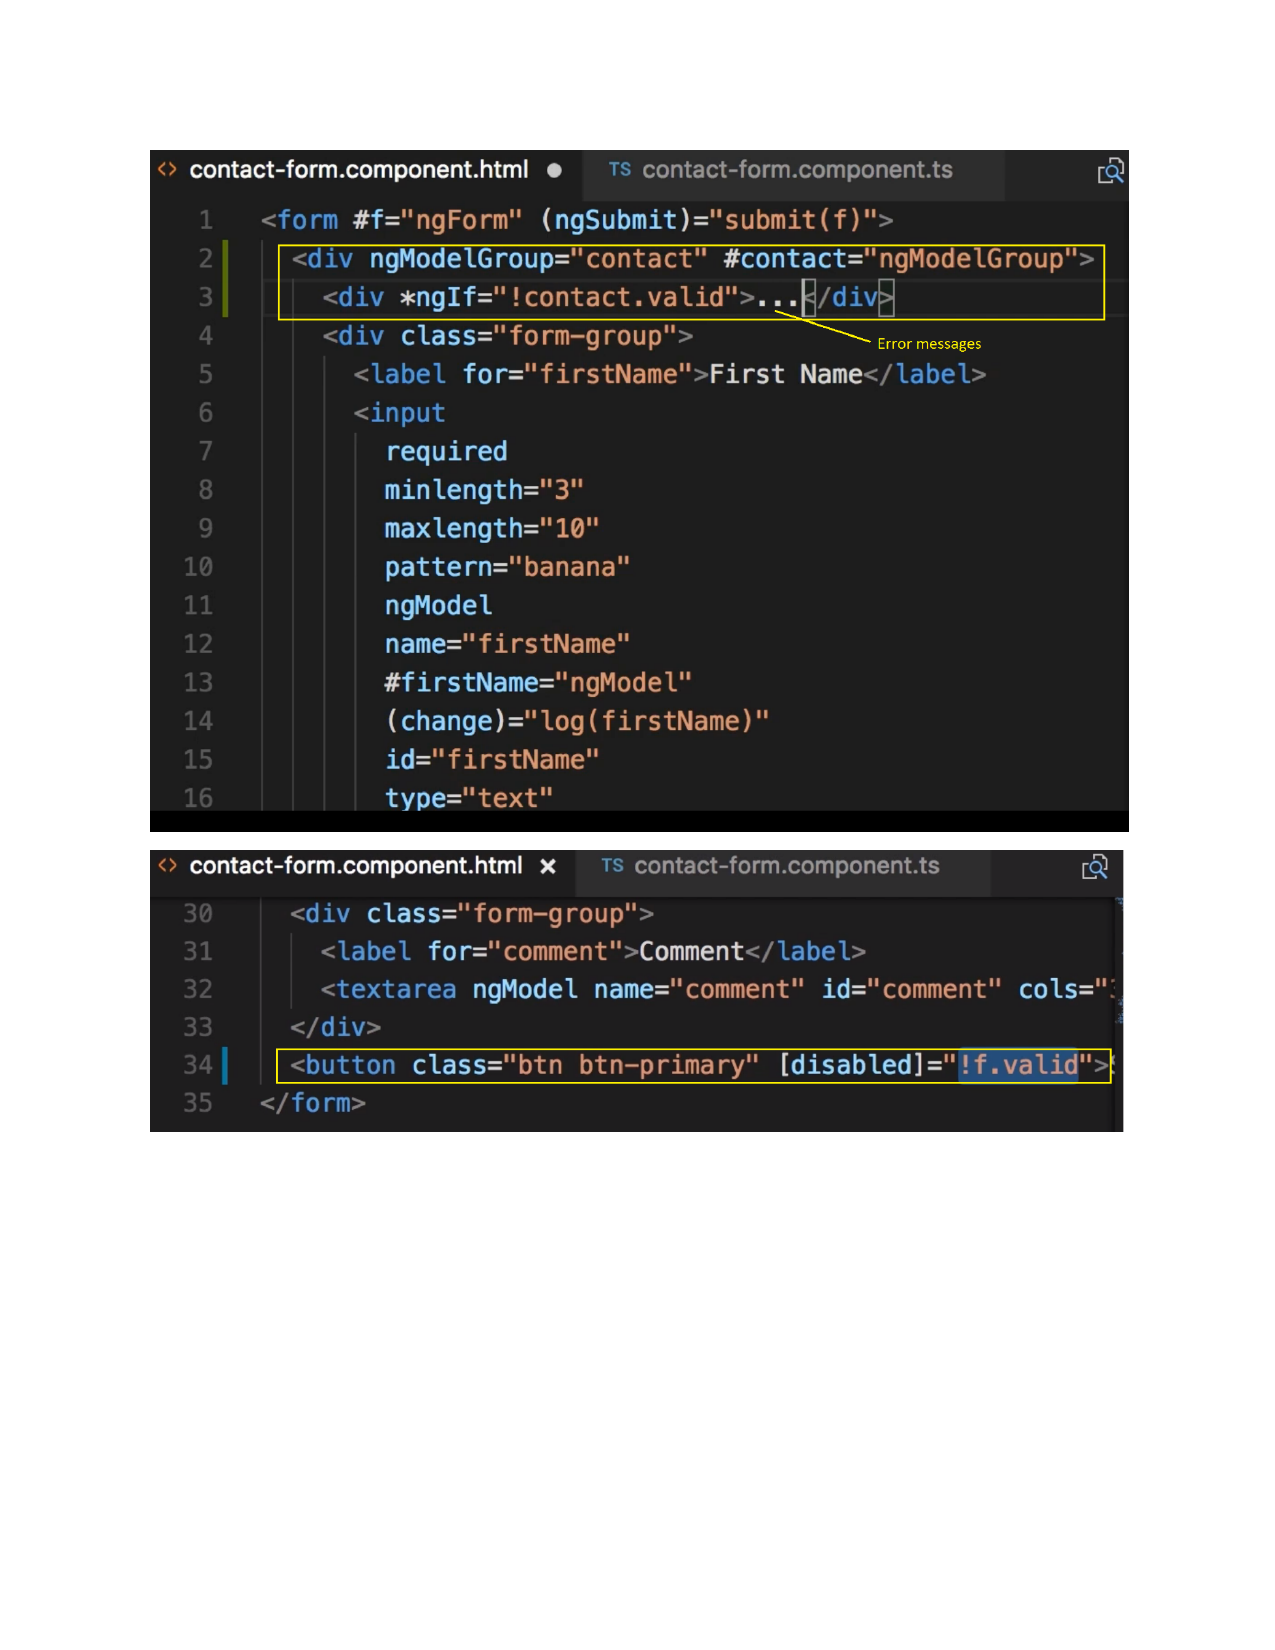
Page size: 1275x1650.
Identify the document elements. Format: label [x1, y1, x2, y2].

picture [150, 150, 1129, 832]
picture [150, 850, 1124, 1132]
